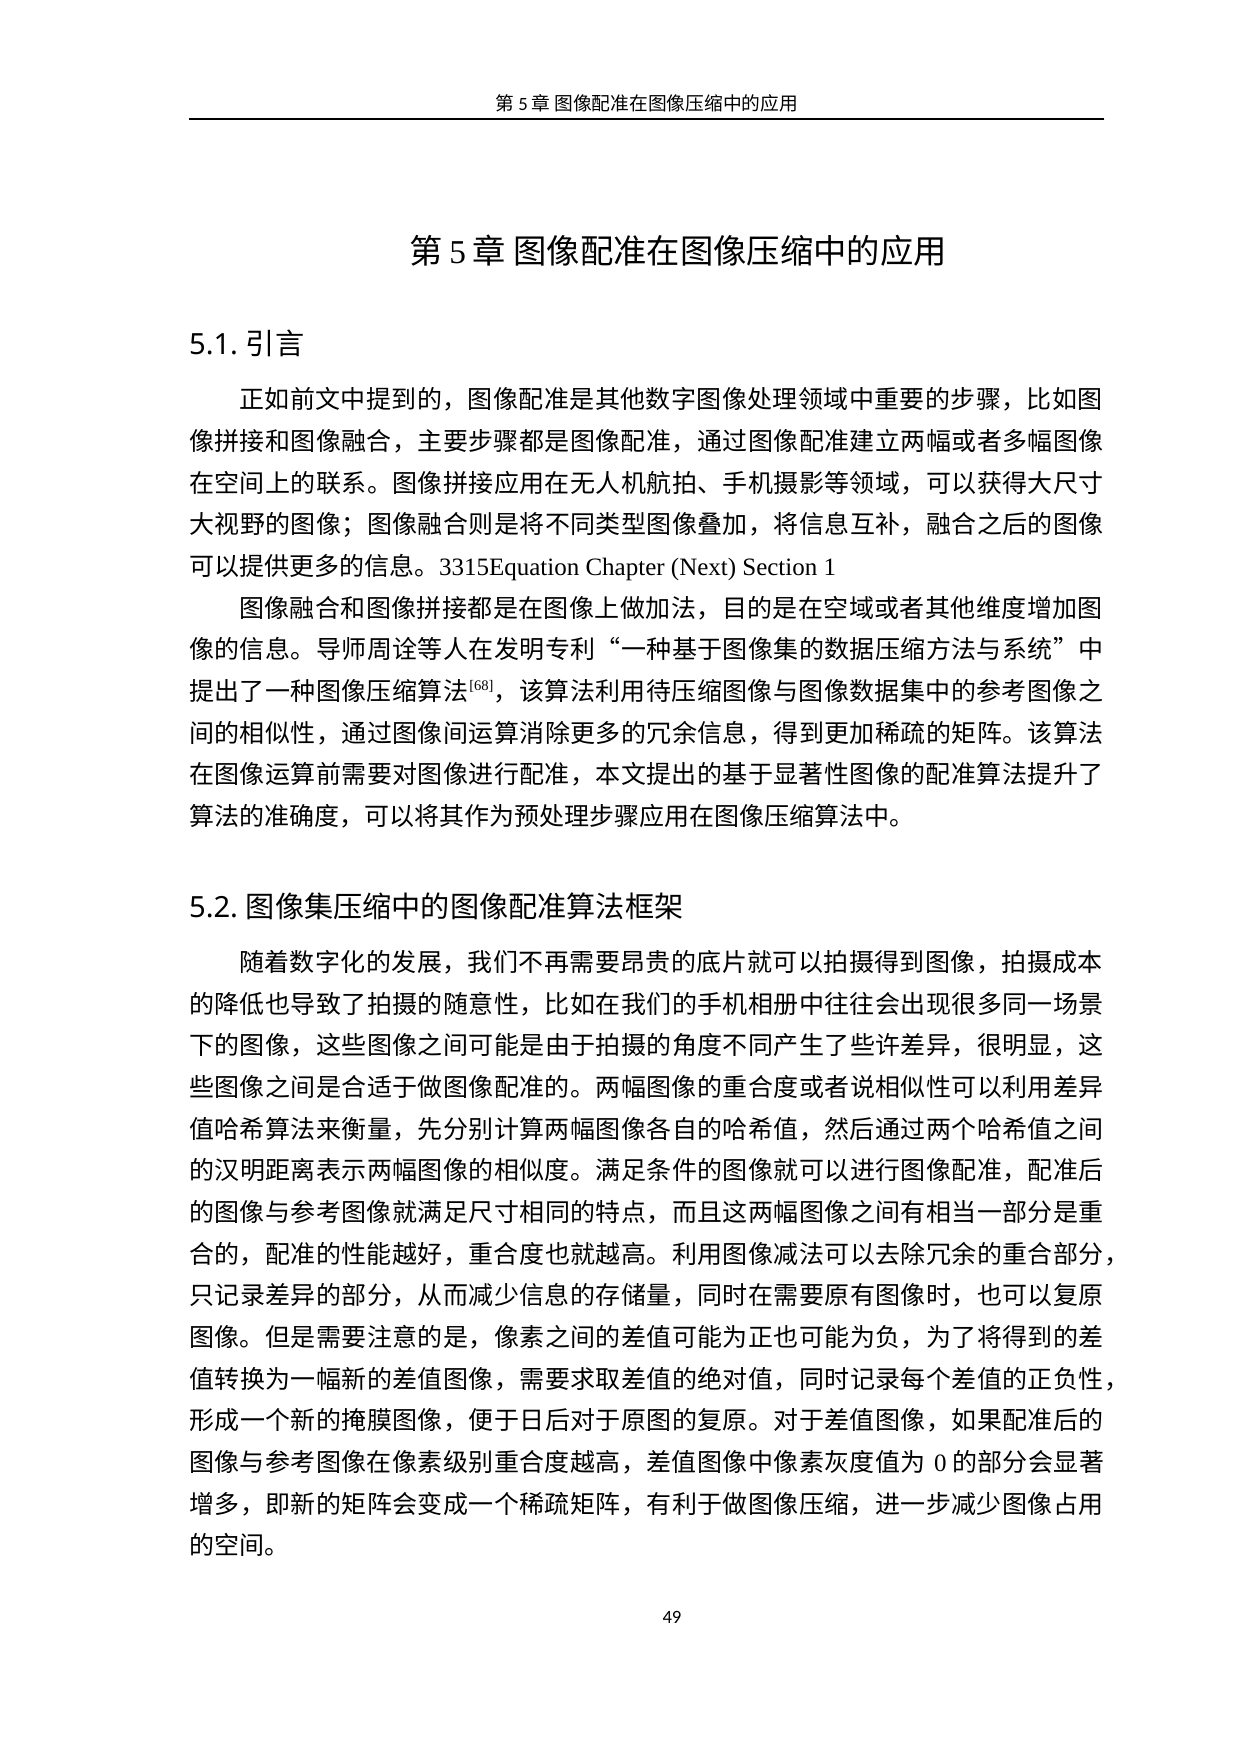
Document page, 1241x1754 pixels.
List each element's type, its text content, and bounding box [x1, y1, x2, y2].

text 图像融合和图像拼接都是在图像上做加法，目的是在空域或者其他维度增加图像的信息。导师周诠等人在发明专利“一种基于图像集的数据压缩方法与系统”中提出了一种图像压缩算法[68]，该算法利用待压缩图像与图像数据集中的参考图像之间的相似性，通过图像间运算消除更多的冗余信息，得到更加稀疏的矩阵。该算法在图像运算前需要对图像进行配准，本文提出的基于显著性图像的配准算法提升了算法的准确度，可以将其作为预处理步骤应用在图像压缩算法中。 [189, 584, 1104, 834]
text 随着数字化的发展，我们不再需要昂贵的底片就可以拍摄得到图像，拍摄成本的降低也导致了拍摄的随意性，比如在我们的手机相册中往往会出现很多同一场景下的图像，这些图像之间可能是由于拍摄的角度不同产生了些许差异，很明显，这些图像之间是合适于做图像配准的。两幅图像的重合度或者说相似性可以利用差异值哈希算法来衡量，先分别计算两幅图像各自的哈希值，然后通过两个哈希值之间的汉明距离表示两幅图像的相似度。满足条件的图像就可以进行图像配准，配准后的图像与参考图像就满足尺寸相同的特点，而且这两幅图像之间有相当一部分是重合的，配准的性能越好，重合度也就越高。利用图像减法可以去除冗余的重合部分，只记录差异的部分，从而减少信息的存储量，同时在需要原有图像时，也可以复原图像。但是需要注意的是，像素之间的差值可能为正也可能为负，为了将得到的差值转换为一幅新的差值图像，需要求取差值的绝对值，同时记录每个差值的正负性，形成一个新的掩膜图像，便于日后对于原图的复原。对于差值图像，如果配准后的图像与参考图像在像素级别重合度越高，差值图像中像素灰度值为0的部分会显著增多，即新的矩阵会变成一个稀疏矩阵，有利于做图像压缩，进一步减少图像占用的空间。 [189, 938, 1104, 1563]
subtitle 5.2. 图像集压缩中的图像配准算法框架 [189, 884, 1104, 926]
subtitle 5.1. 引言 [189, 321, 1104, 363]
text 正如前文中提到的，图像配准是其他数字图像处理领域中重要的步骤，比如图像拼接和图像融合，主要步骤都是图像配准，通过图像配准建立两幅或者多幅图像在空间上的联系。图像拼接应用在无人机航拍、手机摄影等领域，可以获得大尺寸大视野的图像；图像融合则是将不同类型图像叠加，将信息互补，融合之后的图像可以提供更多的信息。 [189, 376, 1104, 584]
subtitle 第5章 图像配准在图像压缩中的应用 [189, 230, 1104, 271]
